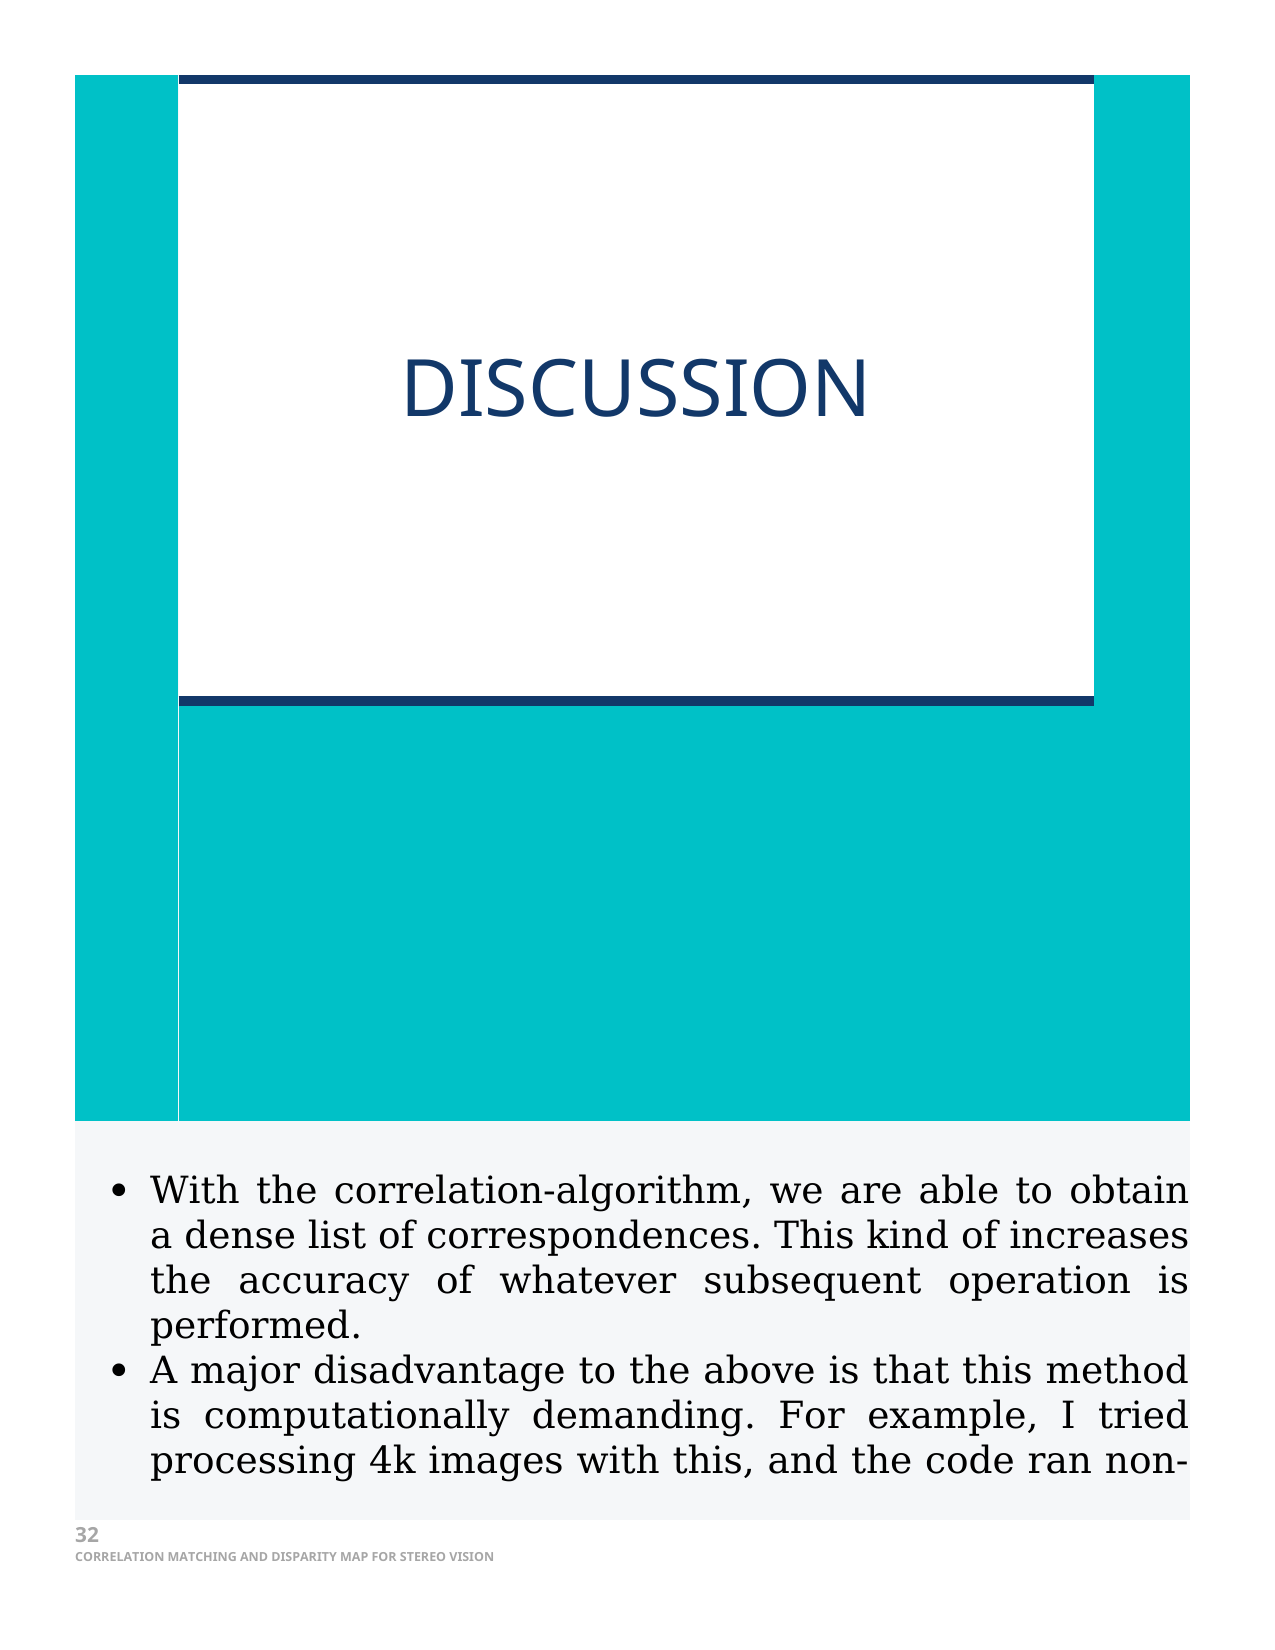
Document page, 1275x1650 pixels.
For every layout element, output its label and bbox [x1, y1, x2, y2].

table_cell [75, 697, 1190, 1520]
